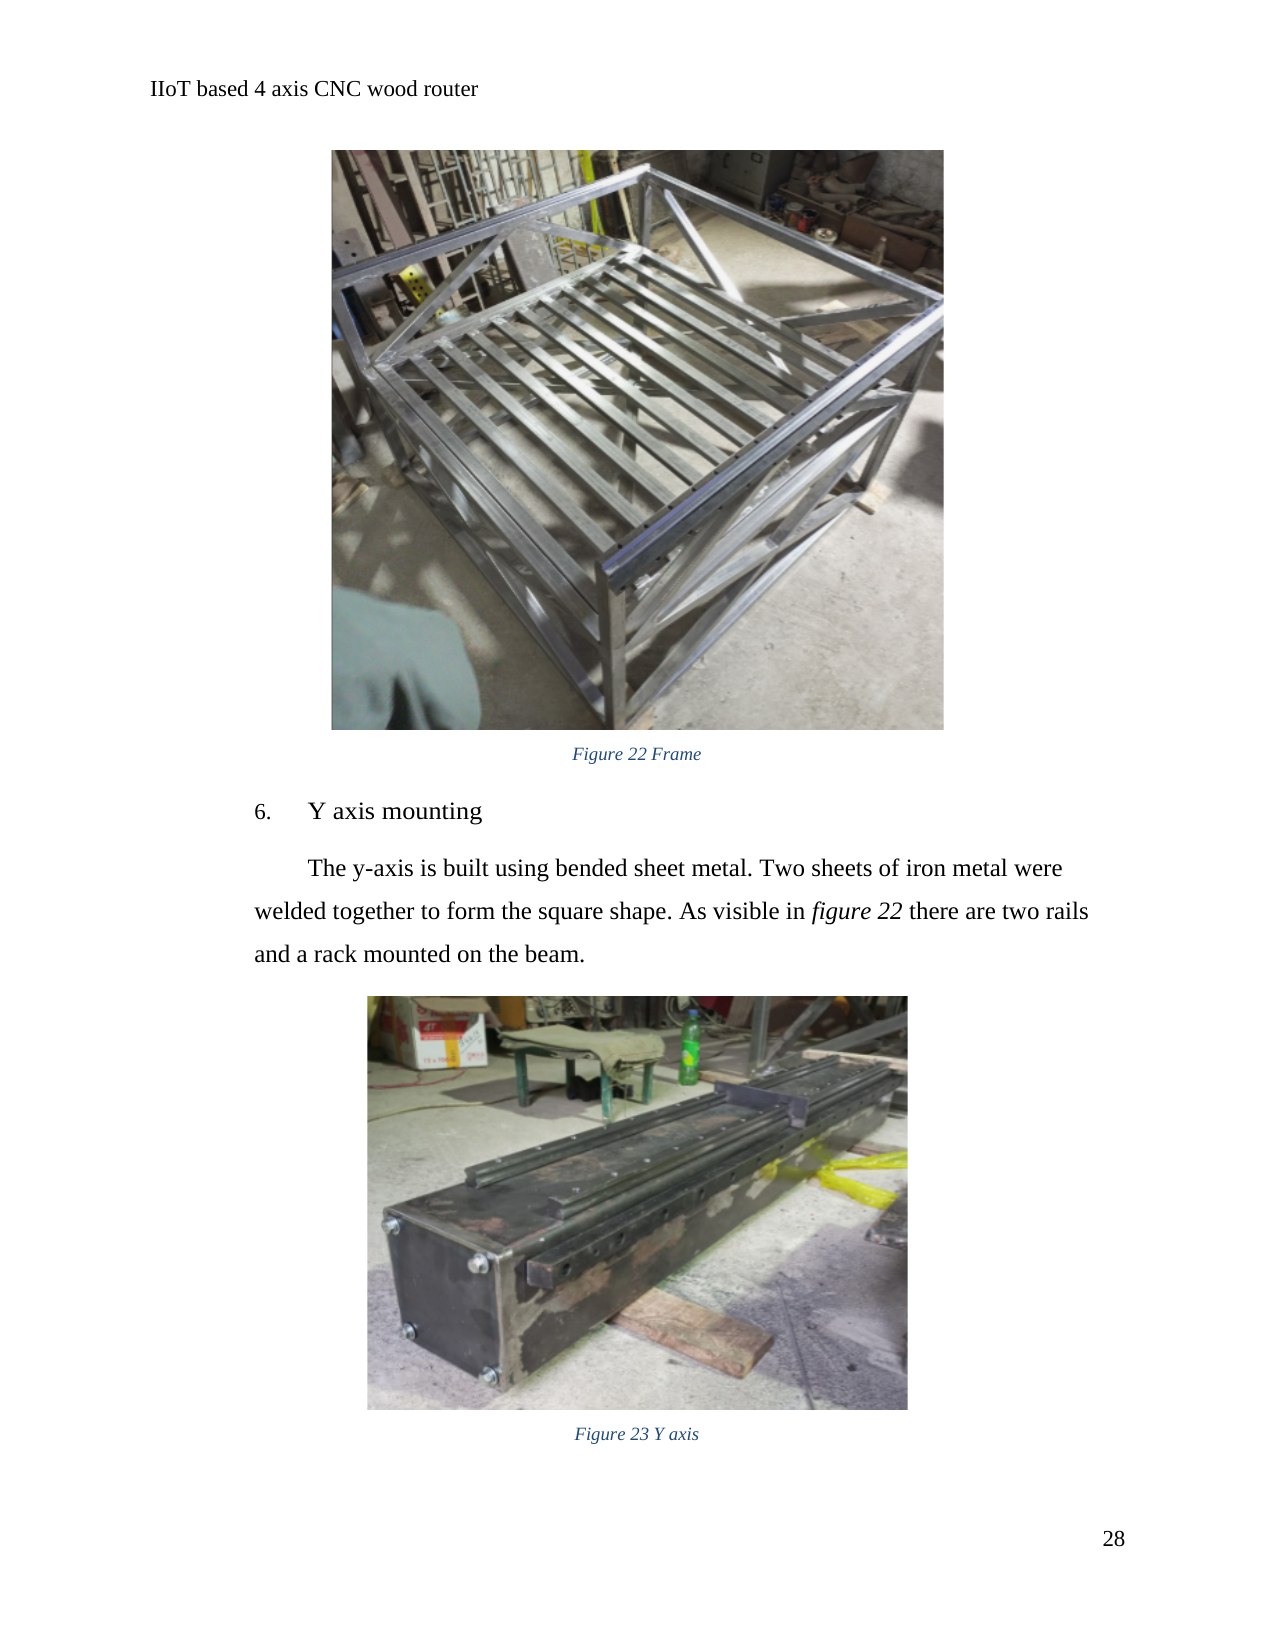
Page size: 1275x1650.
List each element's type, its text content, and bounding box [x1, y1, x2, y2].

picture [331, 150, 944, 730]
picture [367, 996, 908, 1410]
text The y-axis is built using bended sheet metal. Two sheets of iron metal were welded together to form the square shape. As visible in figure 22 there are two rails and a rack mounted on the beam. [219, 853, 1125, 968]
list Y axis mounting [254, 796, 1125, 825]
